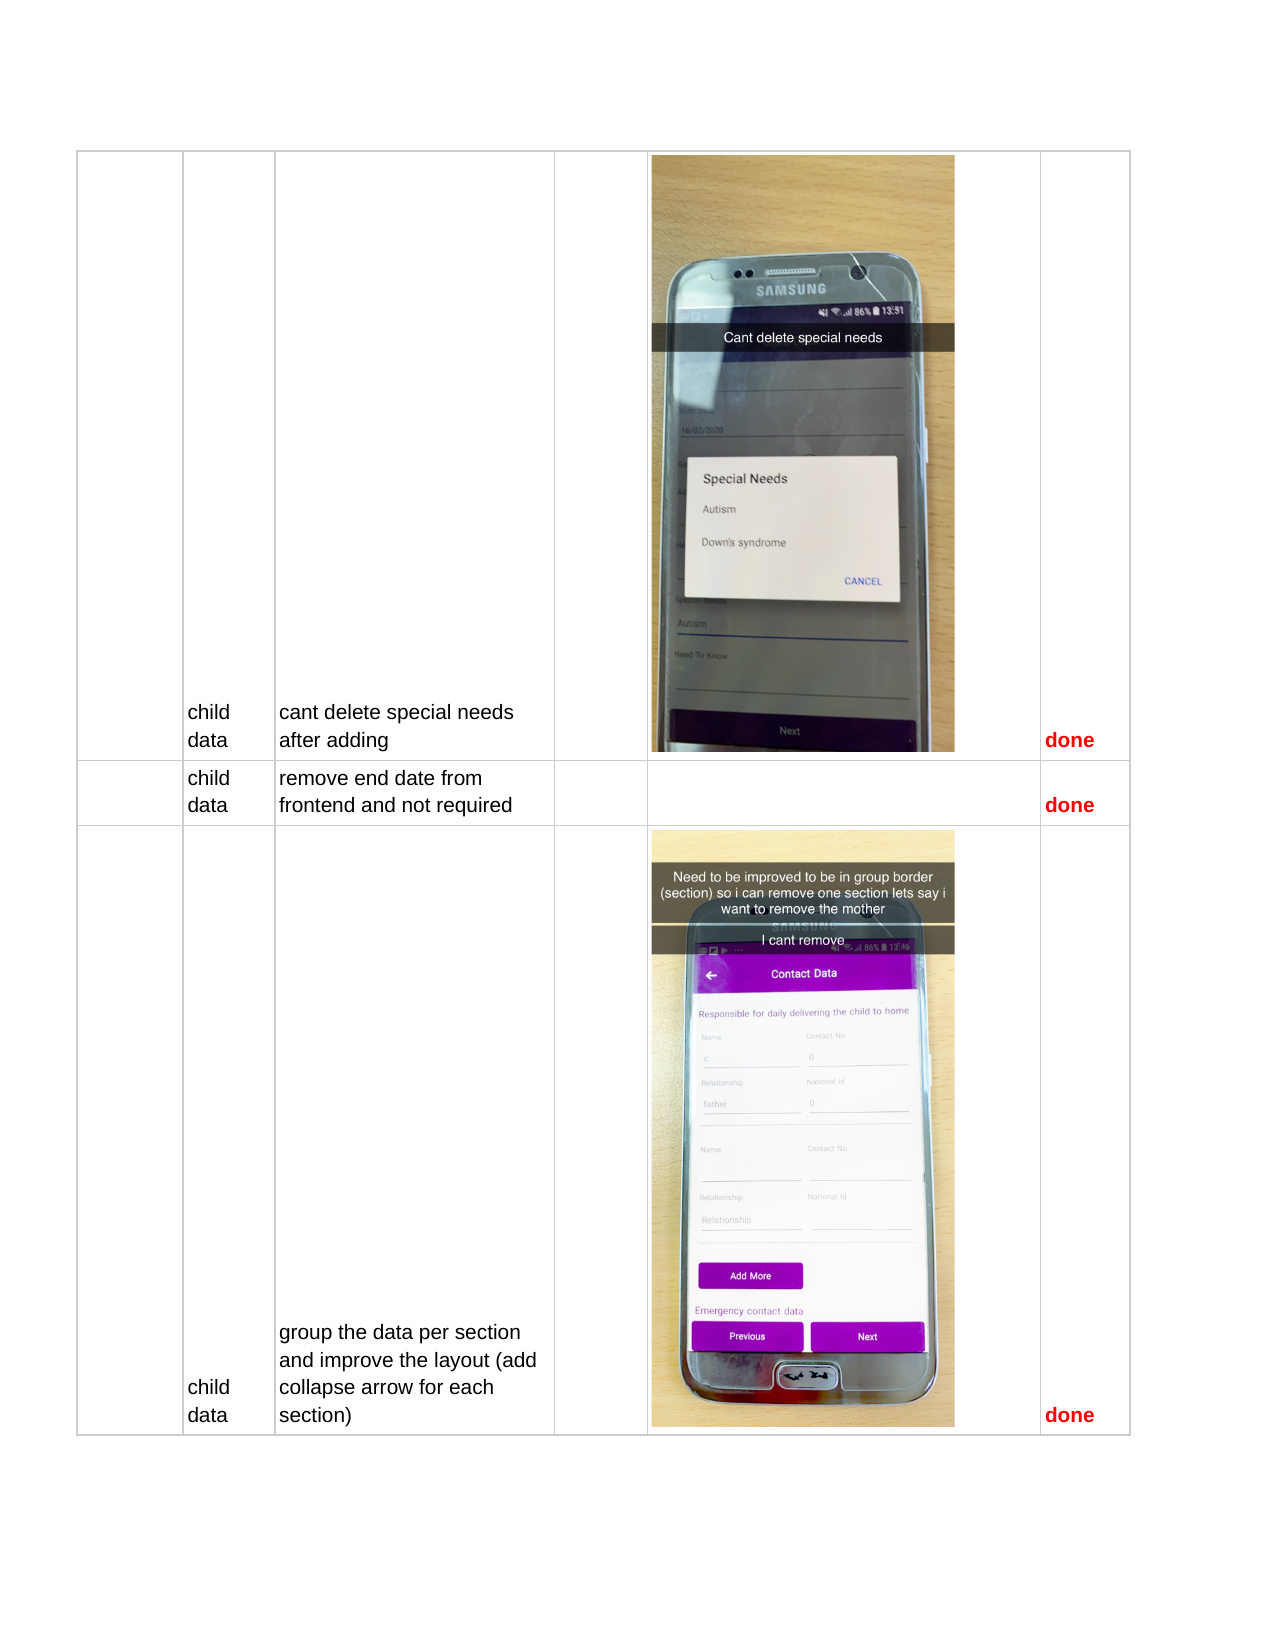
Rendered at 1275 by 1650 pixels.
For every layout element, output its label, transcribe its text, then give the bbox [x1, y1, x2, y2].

table_cell [555, 761, 647, 825]
picture [651, 155, 955, 752]
table_cell child data [184, 826, 274, 1434]
table_cell remove end date from frontend and not required [276, 761, 554, 825]
table_cell group the data per section and improve the layout (add collapse arrow for each section) [276, 826, 554, 1434]
table_cell child data [184, 152, 274, 759]
table_cell done [1041, 761, 1129, 825]
table_cell [555, 152, 647, 759]
picture [651, 830, 955, 1427]
table_cell [648, 152, 1040, 759]
table_cell [648, 761, 1040, 825]
table_cell [78, 826, 182, 1434]
table_cell [78, 152, 182, 759]
table_cell done [1041, 826, 1129, 1434]
table_cell [555, 826, 647, 1434]
table_cell done [1041, 152, 1129, 759]
table_cell [648, 826, 1040, 1434]
table_cell [78, 761, 182, 825]
table_cell cant delete special needs after adding [276, 152, 554, 759]
table_cell child data [184, 761, 274, 825]
